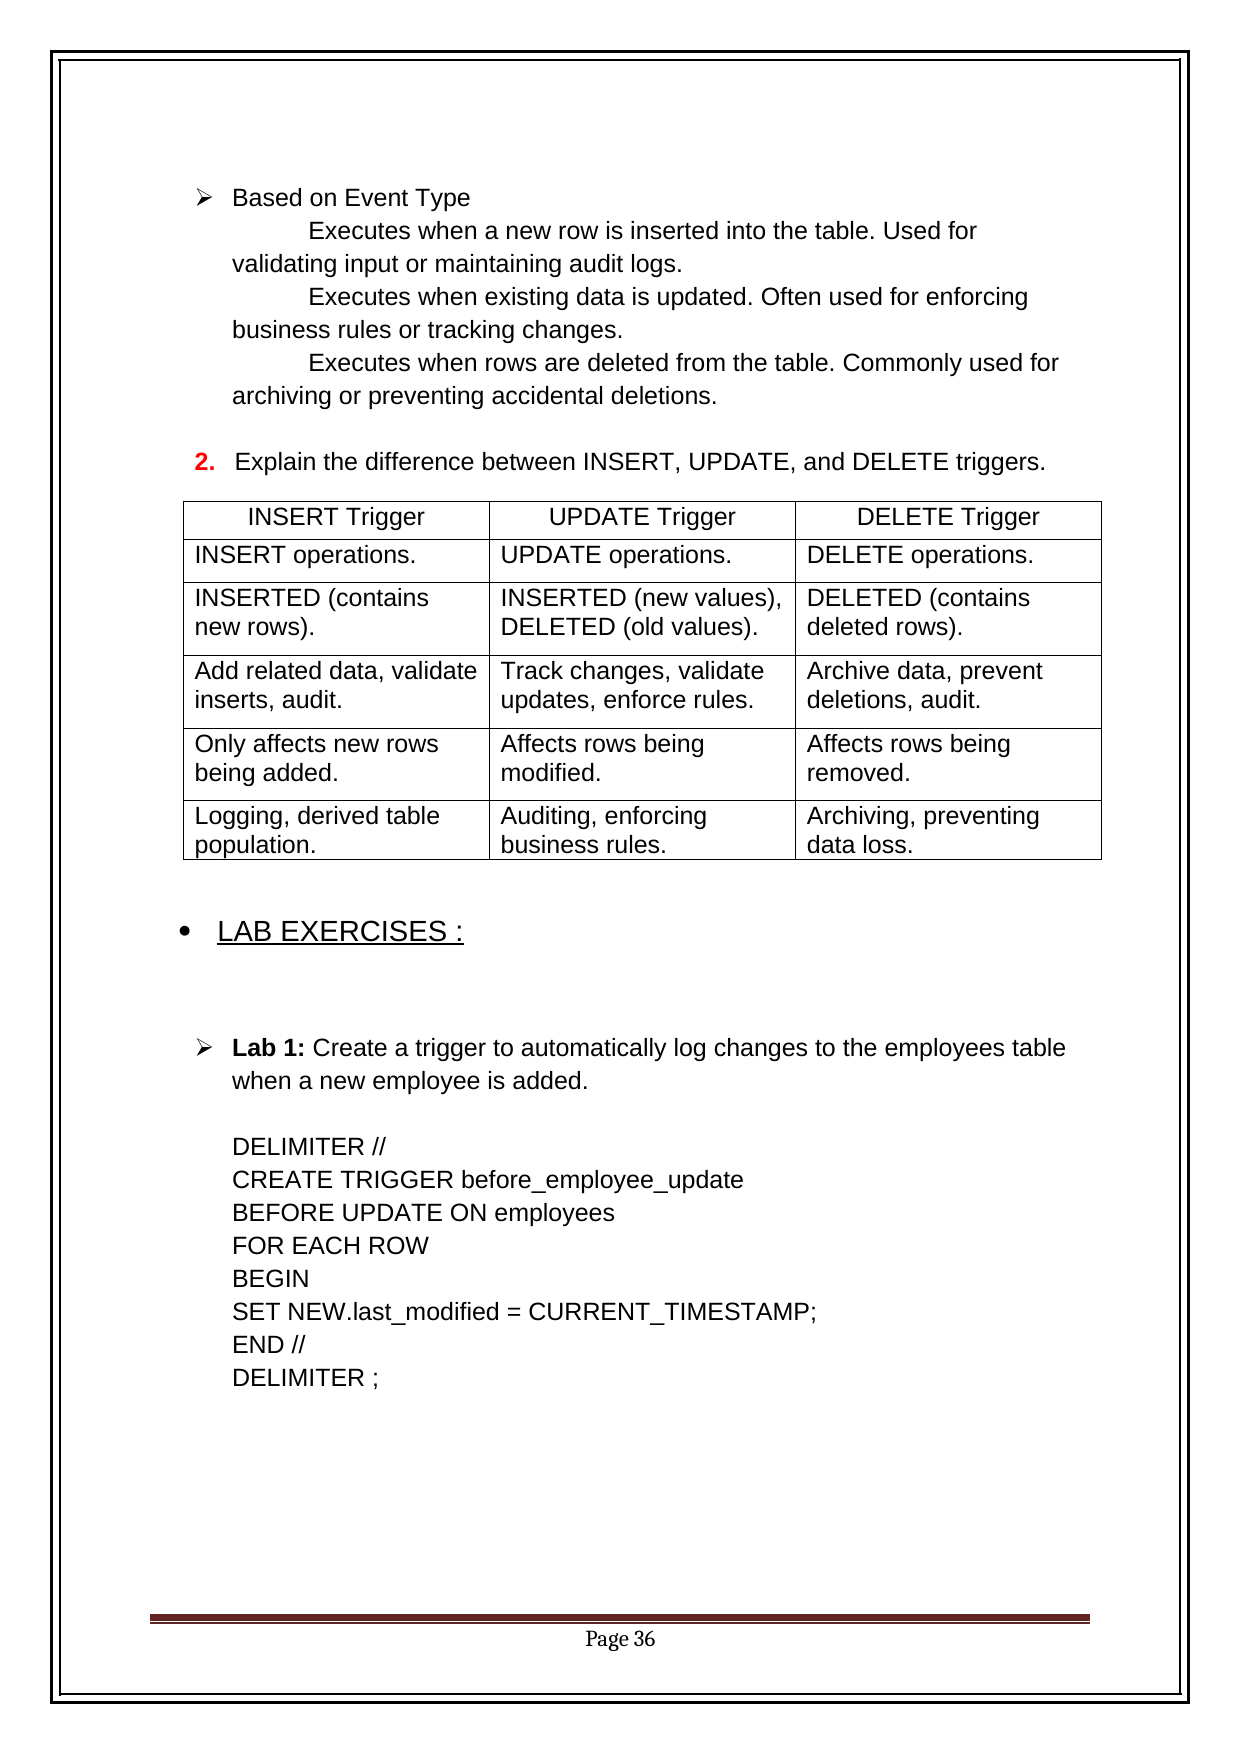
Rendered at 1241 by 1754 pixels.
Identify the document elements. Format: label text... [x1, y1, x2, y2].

table_cell INSERTED (new values), DELETED (old values). [490, 583, 795, 655]
list DELIMITER // [232, 1132, 1090, 1161]
table_cell Affects rows being modified. [490, 729, 795, 800]
list Executes when existing data is updated. Often used for enforcing business rules or tracking changes. [232, 282, 1090, 344]
table_cell Affects rows being removed. [796, 729, 1101, 800]
list FOR EACH ROW [232, 1231, 1090, 1260]
table_cell Track changes, validate updates, enforce rules. [490, 656, 795, 728]
table_cell Add related data, validate inserts, audit. [184, 656, 489, 728]
list BEFORE UPDATE ON employees [232, 1198, 1090, 1227]
table_cell UPDATE operations. [490, 540, 795, 582]
list Lab 1: Create a trigger to automatically log changes to the employees table when a new employee is added. [194, 1033, 1090, 1094]
table_cell INSERTED (contains new rows). [184, 583, 489, 655]
table_cell Only affects new rows being added. [184, 729, 489, 800]
list Executes when a new row is inserted into the table. Used for validating input or maintaining audit logs. [232, 216, 1090, 278]
table_cell Auditing, enforcing business rules. [490, 801, 795, 859]
table_cell INSERT operations. [184, 540, 489, 582]
table_cell DELETE operations. [796, 540, 1101, 582]
list Based on Event Type [194, 183, 1090, 212]
table_header UPDATE Trigger [490, 502, 795, 539]
table_header DELETE Trigger [796, 502, 1101, 539]
list CREATE TRIGGER before_employee_update [232, 1165, 1090, 1194]
list BEGIN [232, 1264, 1090, 1293]
list Executes when rows are deleted from the table. Commonly used for archiving or preventing accidental deletions. [232, 348, 1090, 410]
list Explain the difference between INSERT, UPDATE, and DELETE triggers. [194, 447, 1090, 476]
list END // [232, 1330, 1090, 1359]
list LAB EXERCISES : [179, 914, 1090, 947]
table_cell Archive data, prevent deletions, audit. [796, 656, 1101, 728]
list SET NEW.last_modified = CURRENT_TIMESTAMP; [232, 1297, 1090, 1326]
list DELIMITER ; [232, 1363, 1090, 1392]
table_cell DELETED (contains deleted rows). [796, 583, 1101, 655]
table_header INSERT Trigger [184, 502, 489, 539]
table_cell Archiving, preventing data loss. [796, 801, 1101, 859]
table_cell Logging, derived table population. [184, 801, 489, 859]
